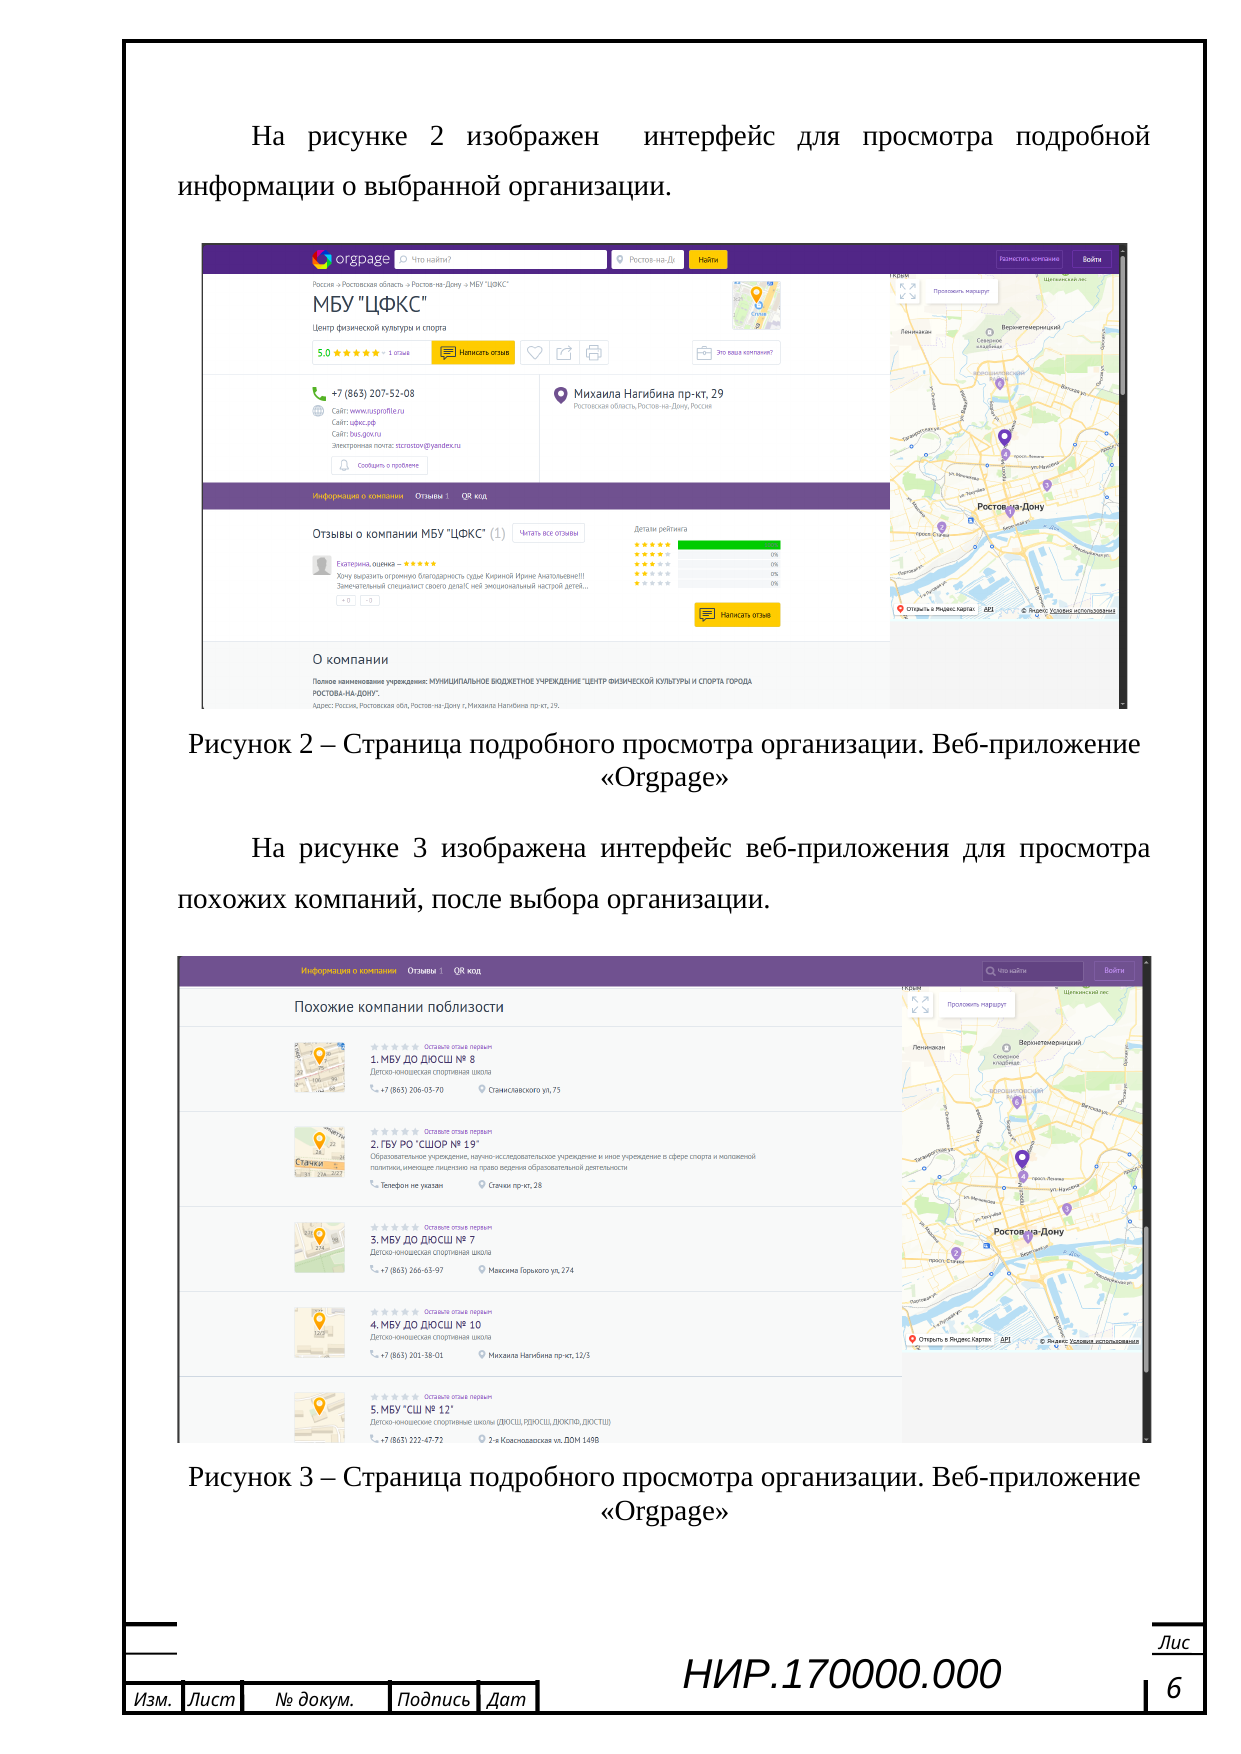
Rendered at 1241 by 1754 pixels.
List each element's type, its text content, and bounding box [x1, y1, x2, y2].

list На рисунке 2 изображен интерфейс для просмотра подробной информации о выбранной организации. [177, 118, 1152, 202]
list На рисунке 3 изображена интерфейс веб-приложения для просмотра похожих компаний, после выбора организации. [177, 830, 1152, 914]
text Рисунок 2 – Страница подробного просмотра организации. Веб-приложение «Orgpage» [177, 726, 1152, 793]
picture [201, 243, 1128, 709]
picture [177, 956, 1152, 1443]
text Рисунок 3 – Страница подробного просмотра организации. Веб-приложение «Orgpage» [177, 1459, 1152, 1527]
